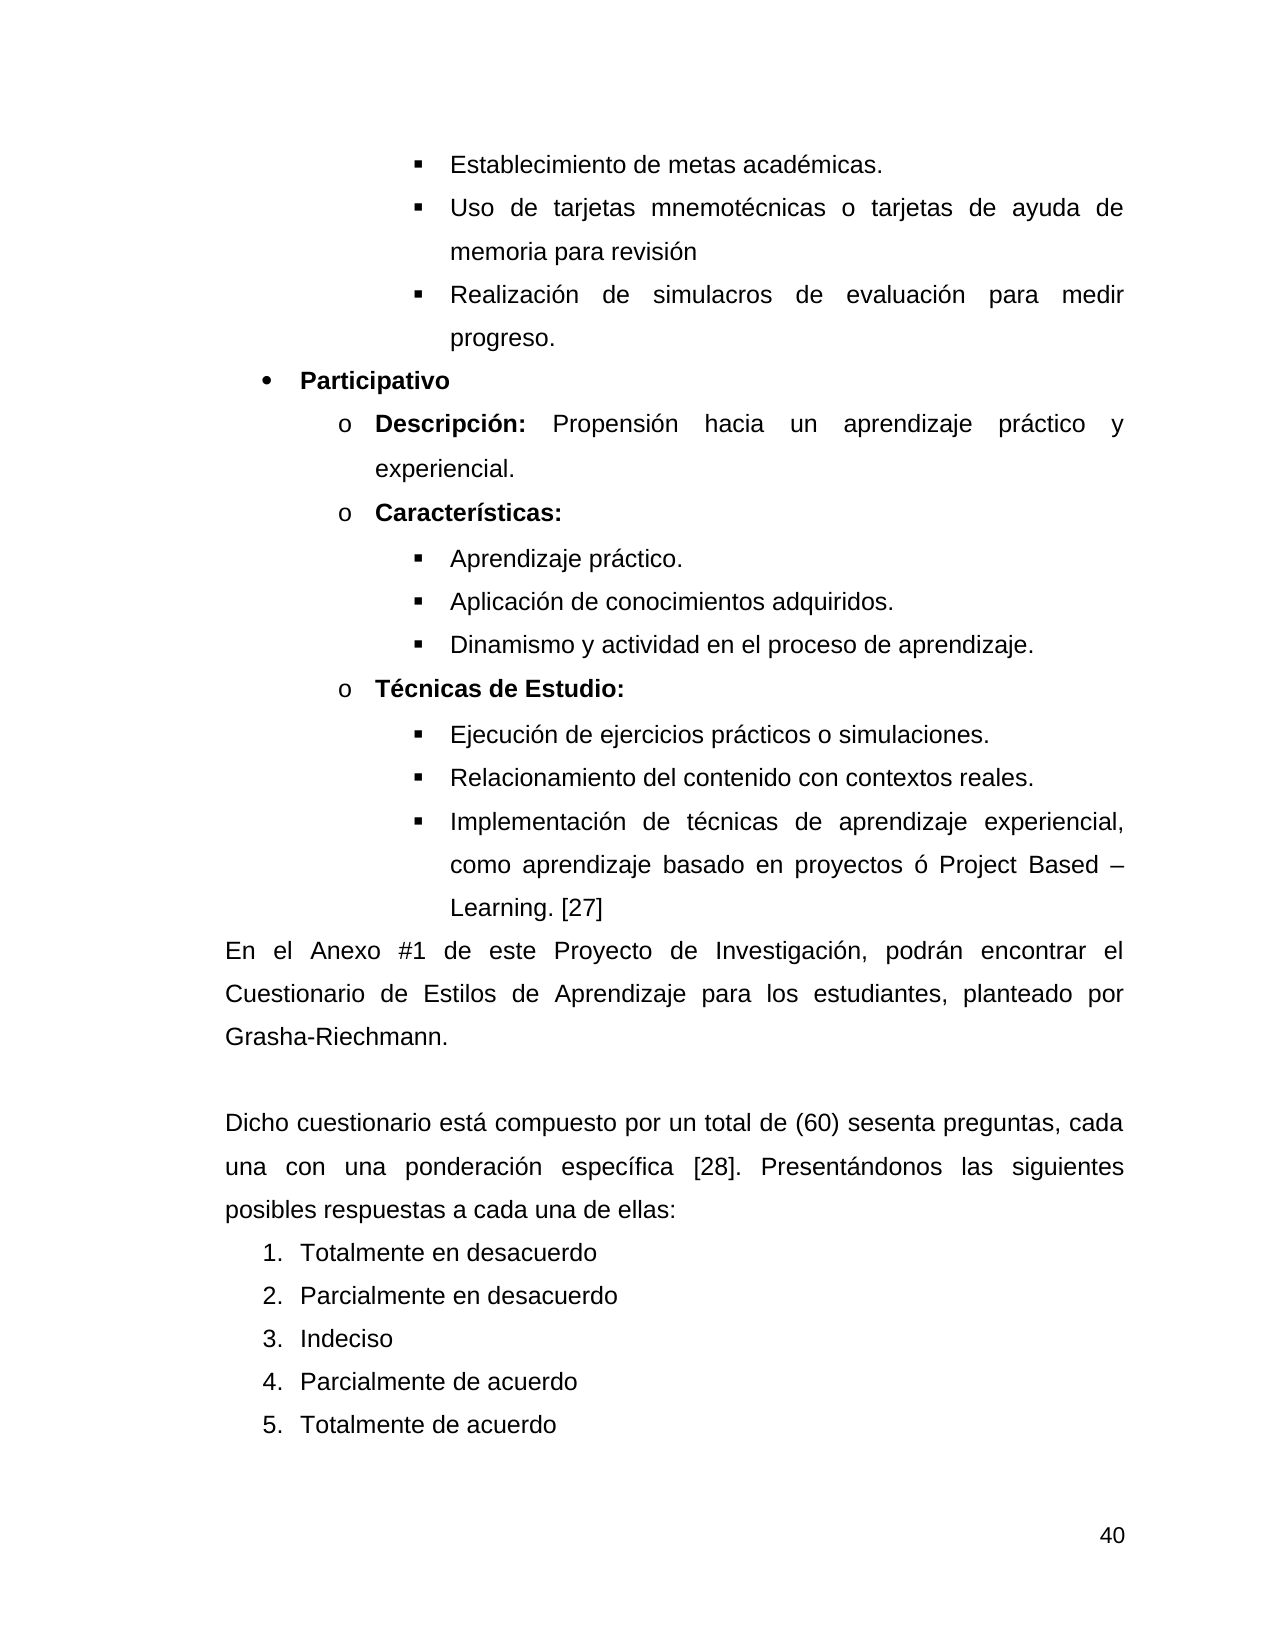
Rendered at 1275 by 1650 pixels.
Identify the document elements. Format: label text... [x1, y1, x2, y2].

list Parcialmente de acuerdo [262, 1367, 1125, 1396]
list Dinamismo y actividad en el proceso de aprendizaje. [412, 630, 1125, 659]
list Aprendizaje práctico. [412, 544, 1125, 573]
list Aplicación de conocimientos adquiridos. [412, 587, 1125, 616]
list Relacionamiento del contenido con contextos reales. [412, 763, 1125, 792]
list Uso de tarjetas mnemotécnicas o tarjetas de ayuda de memoria para revisión [412, 193, 1125, 265]
list Establecimiento de metas académicas. [412, 150, 1125, 179]
text En el Anexo #1 de este Proyecto de Investigación, podrán encontrar el Cuestionario de Estilos de Aprendizaje para los estudiantes, planteado por Grasha-Riechmann. [225, 936, 1125, 1051]
list Totalmente de acuerdo [262, 1410, 1125, 1439]
list Descripción: Propensión hacia un aprendizaje práctico y experiencial. [337, 409, 1125, 483]
list Participativo [262, 366, 1125, 395]
list Características: [337, 498, 1125, 528]
list Totalmente en desacuerdo [262, 1238, 1125, 1267]
list Parcialmente en desacuerdo [262, 1281, 1125, 1310]
list Implementación de técnicas de aprendizaje experiencial, como aprendizaje basado en proyectos ó Project Based – Learning. [412, 806, 1125, 922]
list Realización de simulacros de evaluación para medir progreso. [412, 279, 1125, 352]
list Ejecución de ejercicios prácticos o simulaciones. [412, 720, 1125, 749]
list Indeciso [262, 1324, 1125, 1353]
text Dicho cuestionario está compuesto por un total de (60) sesenta preguntas, cada una con una ponderación específica . Presentándonos las siguientes posibles respuestas a cada una de ellas: [225, 1108, 1125, 1223]
list Técnicas de Estudio: [337, 674, 1125, 704]
